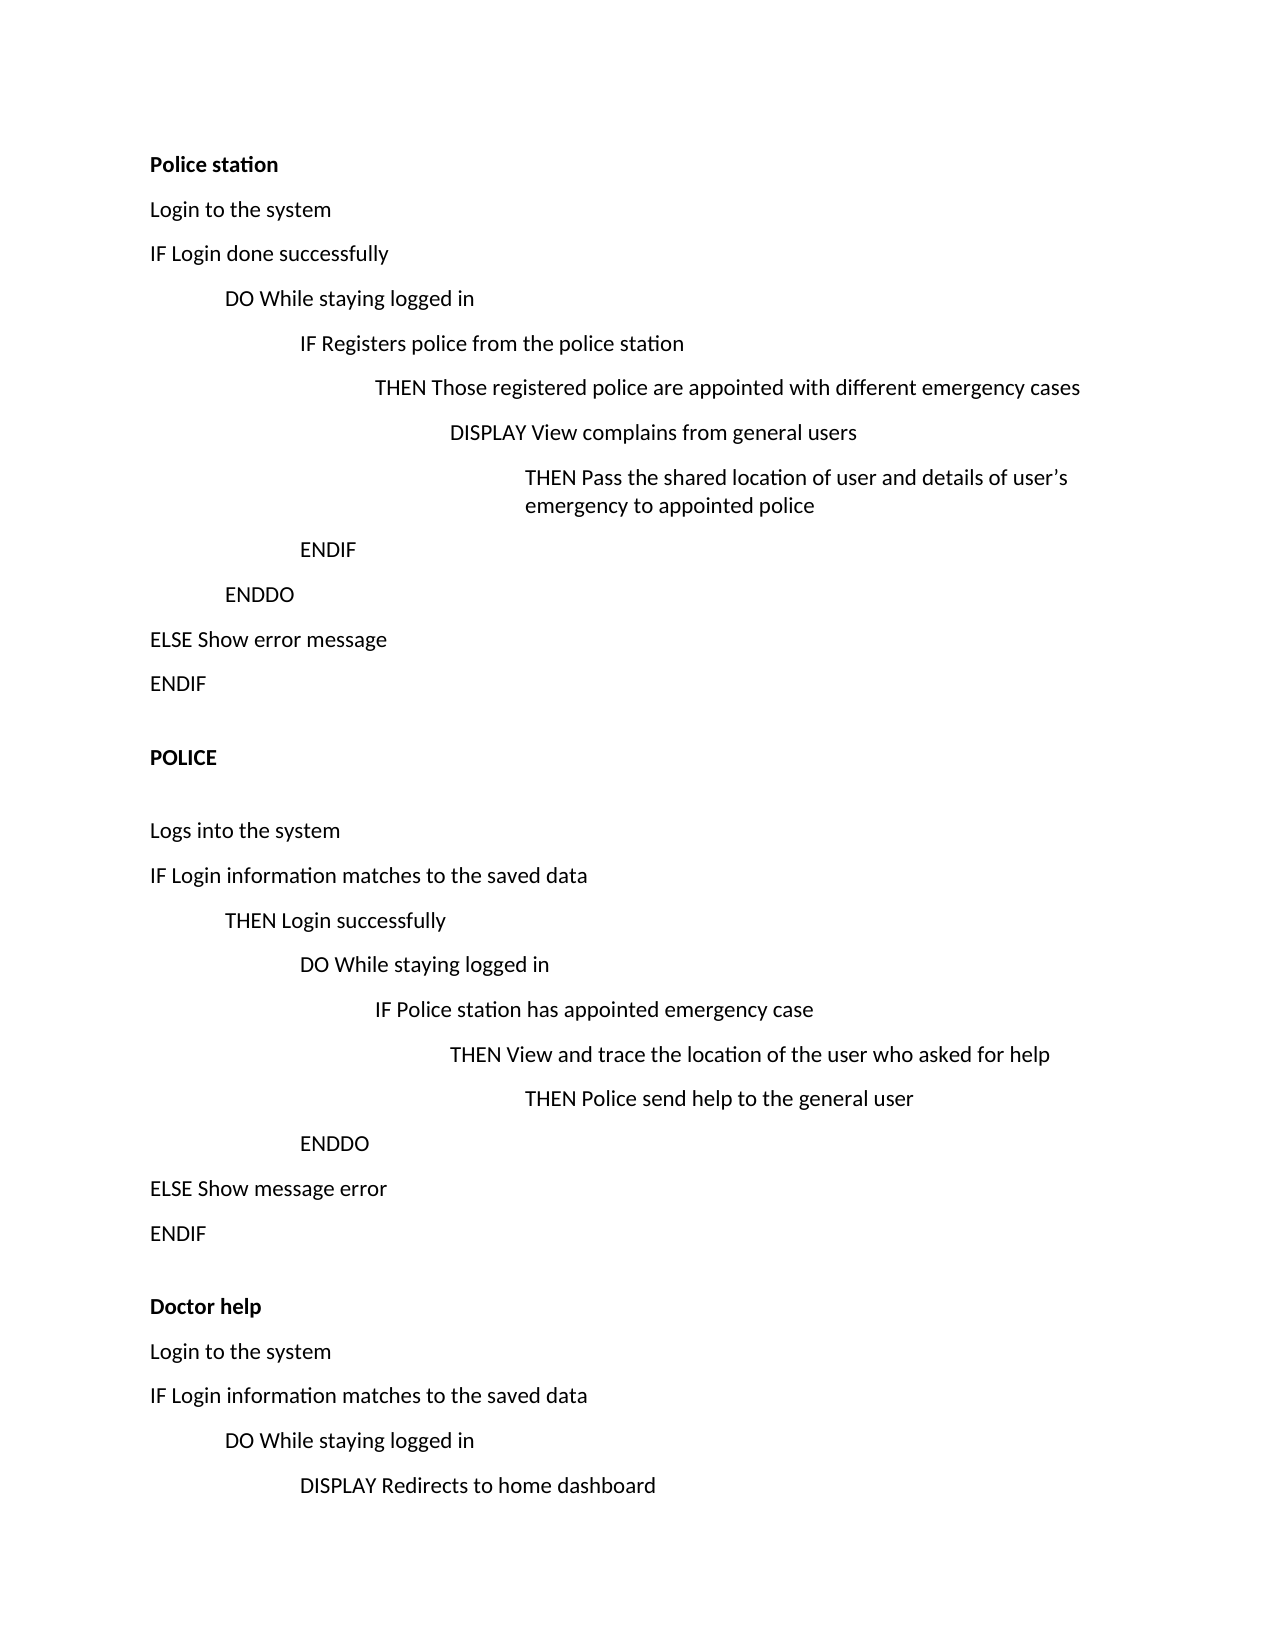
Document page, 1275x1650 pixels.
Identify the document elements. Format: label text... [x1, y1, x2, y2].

text ELSE Show message error [150, 1174, 1125, 1202]
text ENDDO [150, 1129, 1125, 1157]
text POLICE [150, 743, 1125, 771]
text Login to the system [150, 1337, 1125, 1365]
text Doctor help [150, 1292, 1125, 1320]
text ENDIF [150, 536, 1125, 563]
text ENDIF [150, 1219, 1125, 1247]
text THEN Those registered police are appointed with different emergency cases [150, 373, 1125, 401]
text Logs into the system [150, 816, 1125, 844]
text ENDDO [150, 580, 1125, 608]
text ELSE Show error message [150, 625, 1125, 653]
text DISPLAY View complains from general users [375, 418, 1125, 446]
text IF Login information matches to the saved data [150, 861, 1125, 889]
text IF Police station has appointed emergency case [150, 995, 1125, 1023]
text Police station [150, 150, 1125, 178]
text IF Login done successfully [150, 239, 1125, 267]
text THEN Pass the shared location of user and details of user’s emergency to appointed police [525, 463, 1125, 519]
text THEN View and trace the location of the user who asked for help [150, 1040, 1125, 1068]
text DO While staying logged in [150, 1426, 1125, 1454]
text THEN Login successfully [150, 906, 1125, 934]
text ENDIF [150, 669, 1125, 698]
text IF Registers police from the police station [150, 329, 1125, 357]
text Login to the system [150, 195, 1125, 223]
text THEN Police send help to the general user [150, 1084, 1125, 1113]
text IF Login information matches to the saved data [150, 1381, 1125, 1409]
text DO While staying logged in [150, 284, 1125, 312]
text DISPLAY Redirects to home dashboard [150, 1471, 1125, 1499]
text DO While staying logged in [150, 951, 1125, 978]
